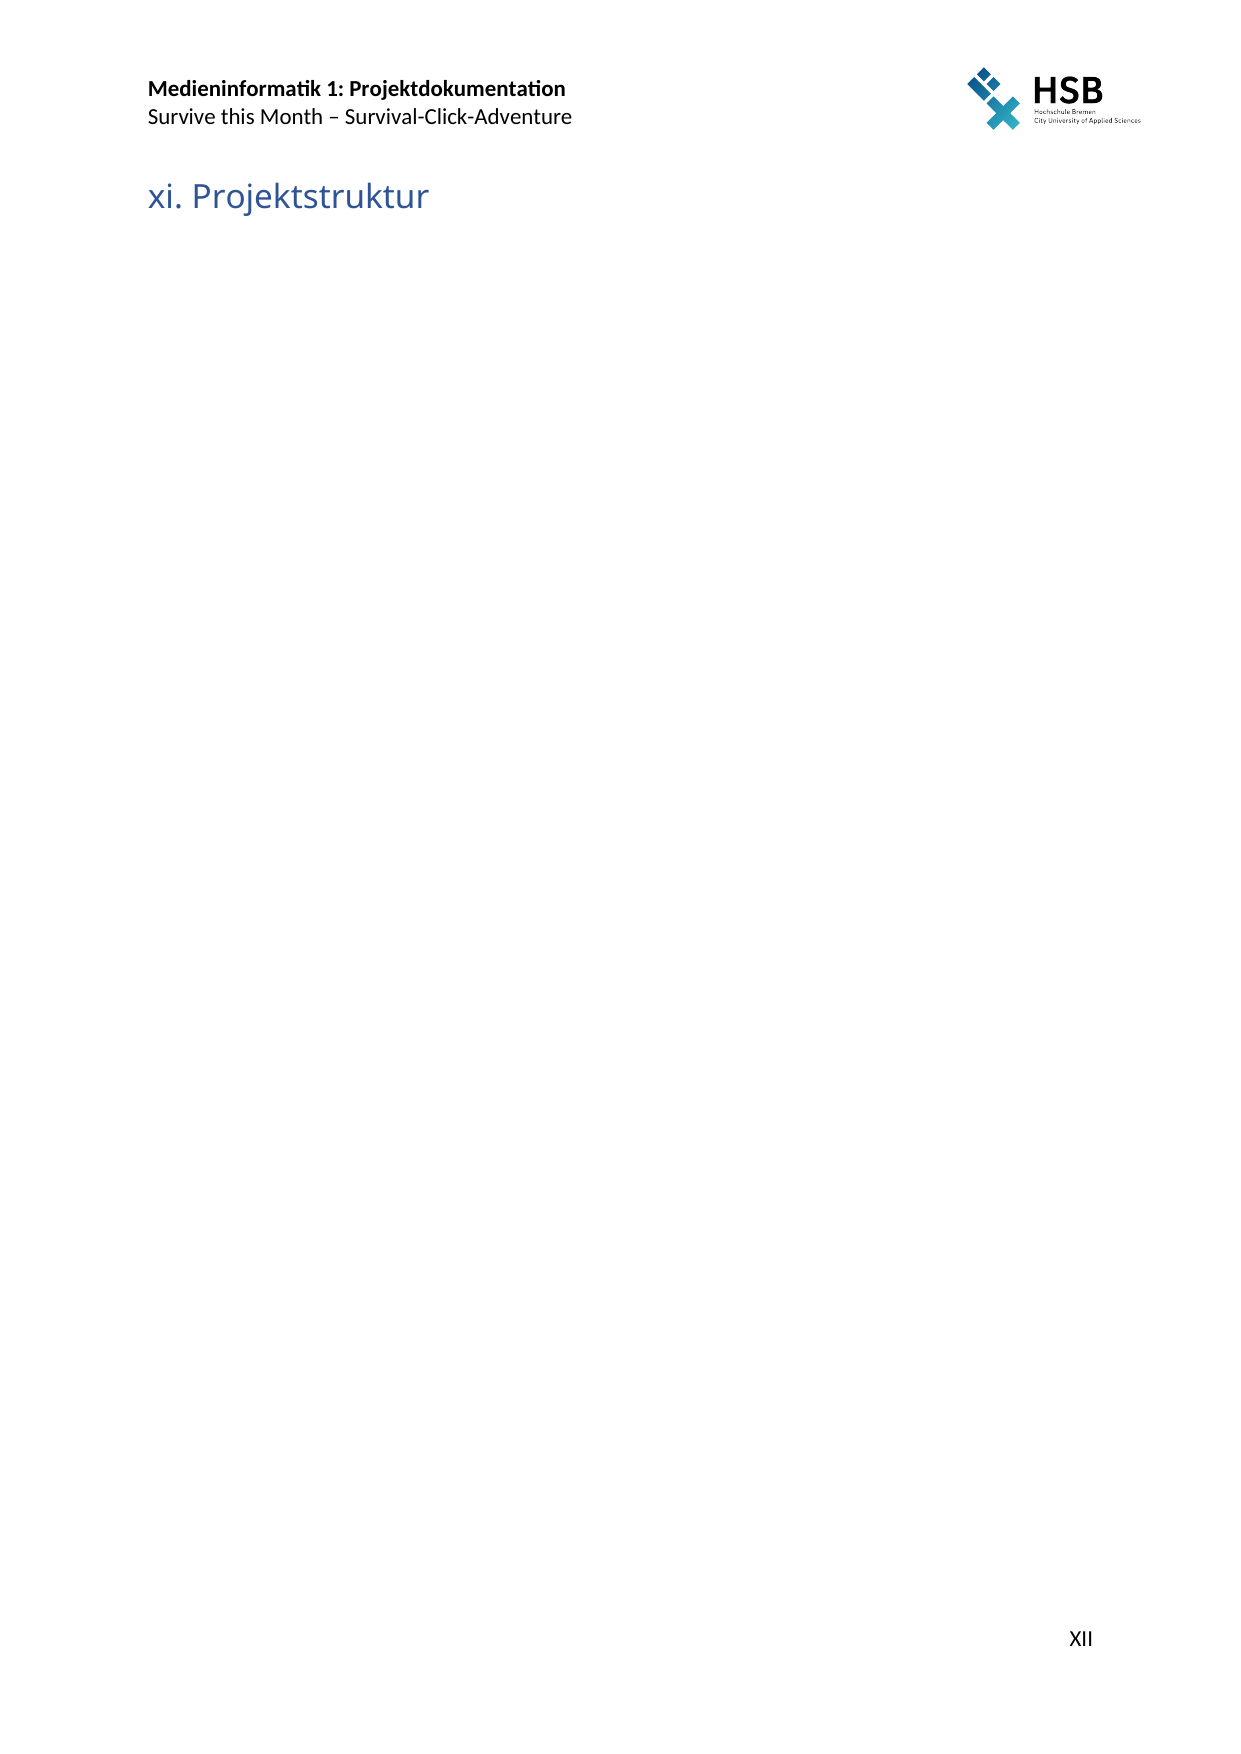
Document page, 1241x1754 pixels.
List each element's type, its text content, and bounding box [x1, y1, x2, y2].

subtitle xi. Projektstruktur [148, 173, 1093, 218]
picture [950, 50, 1158, 147]
